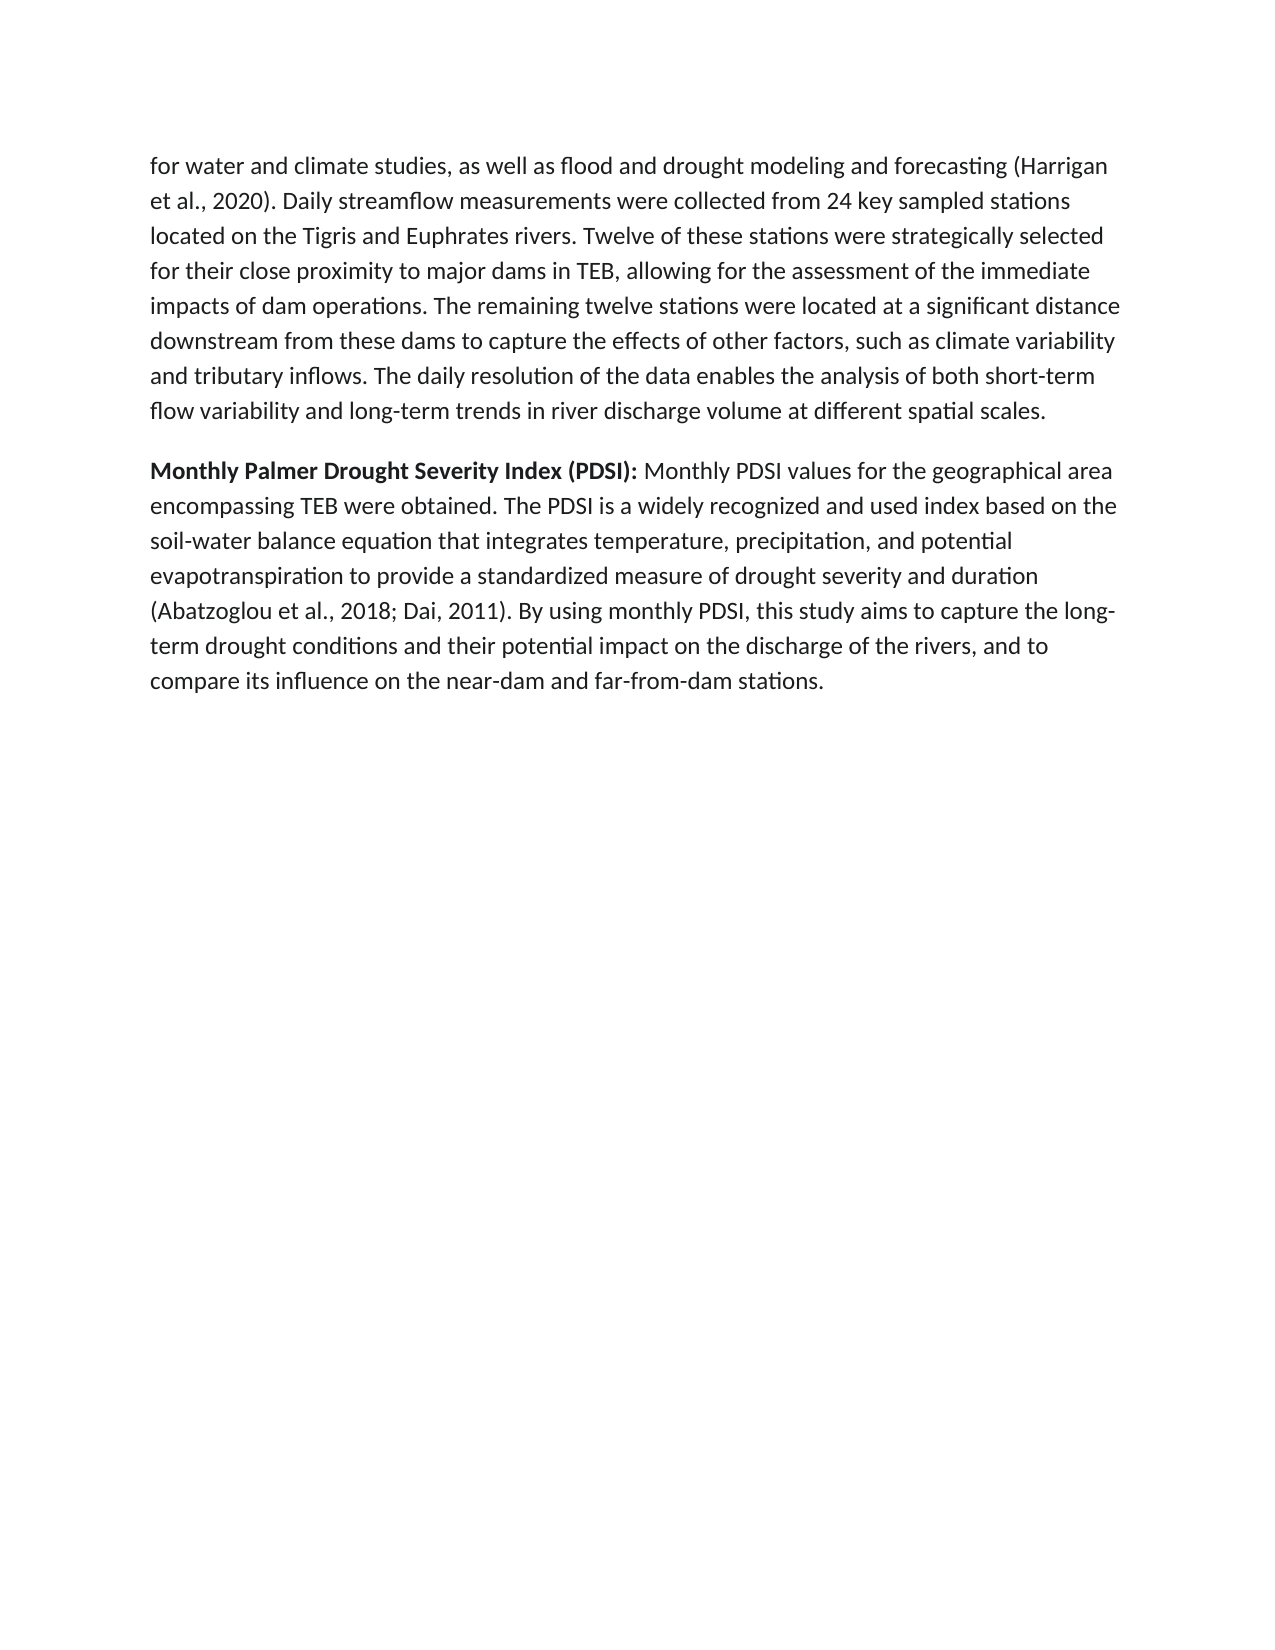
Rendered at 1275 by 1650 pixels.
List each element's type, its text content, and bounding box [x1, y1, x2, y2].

text Monthly Palmer Drought Severity Index (PDSI): Monthly PDSI values for the geographical area encompassing TEB were obtained. The PDSI is a widely recognized and used index based on the soil-water balance equation that integrates temperature, precipitation, and potential evapotranspiration to provide a standardized measure of drought severity and duration (Abatzoglou et al., 2018; Dai, 2011). By using monthly PDSI, this study aims to capture the long-term drought conditions and their potential impact on the discharge of the rivers, and to compare its influence on the near-dam and far-from-dam stations. [150, 455, 1125, 696]
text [150, 150, 1125, 426]
